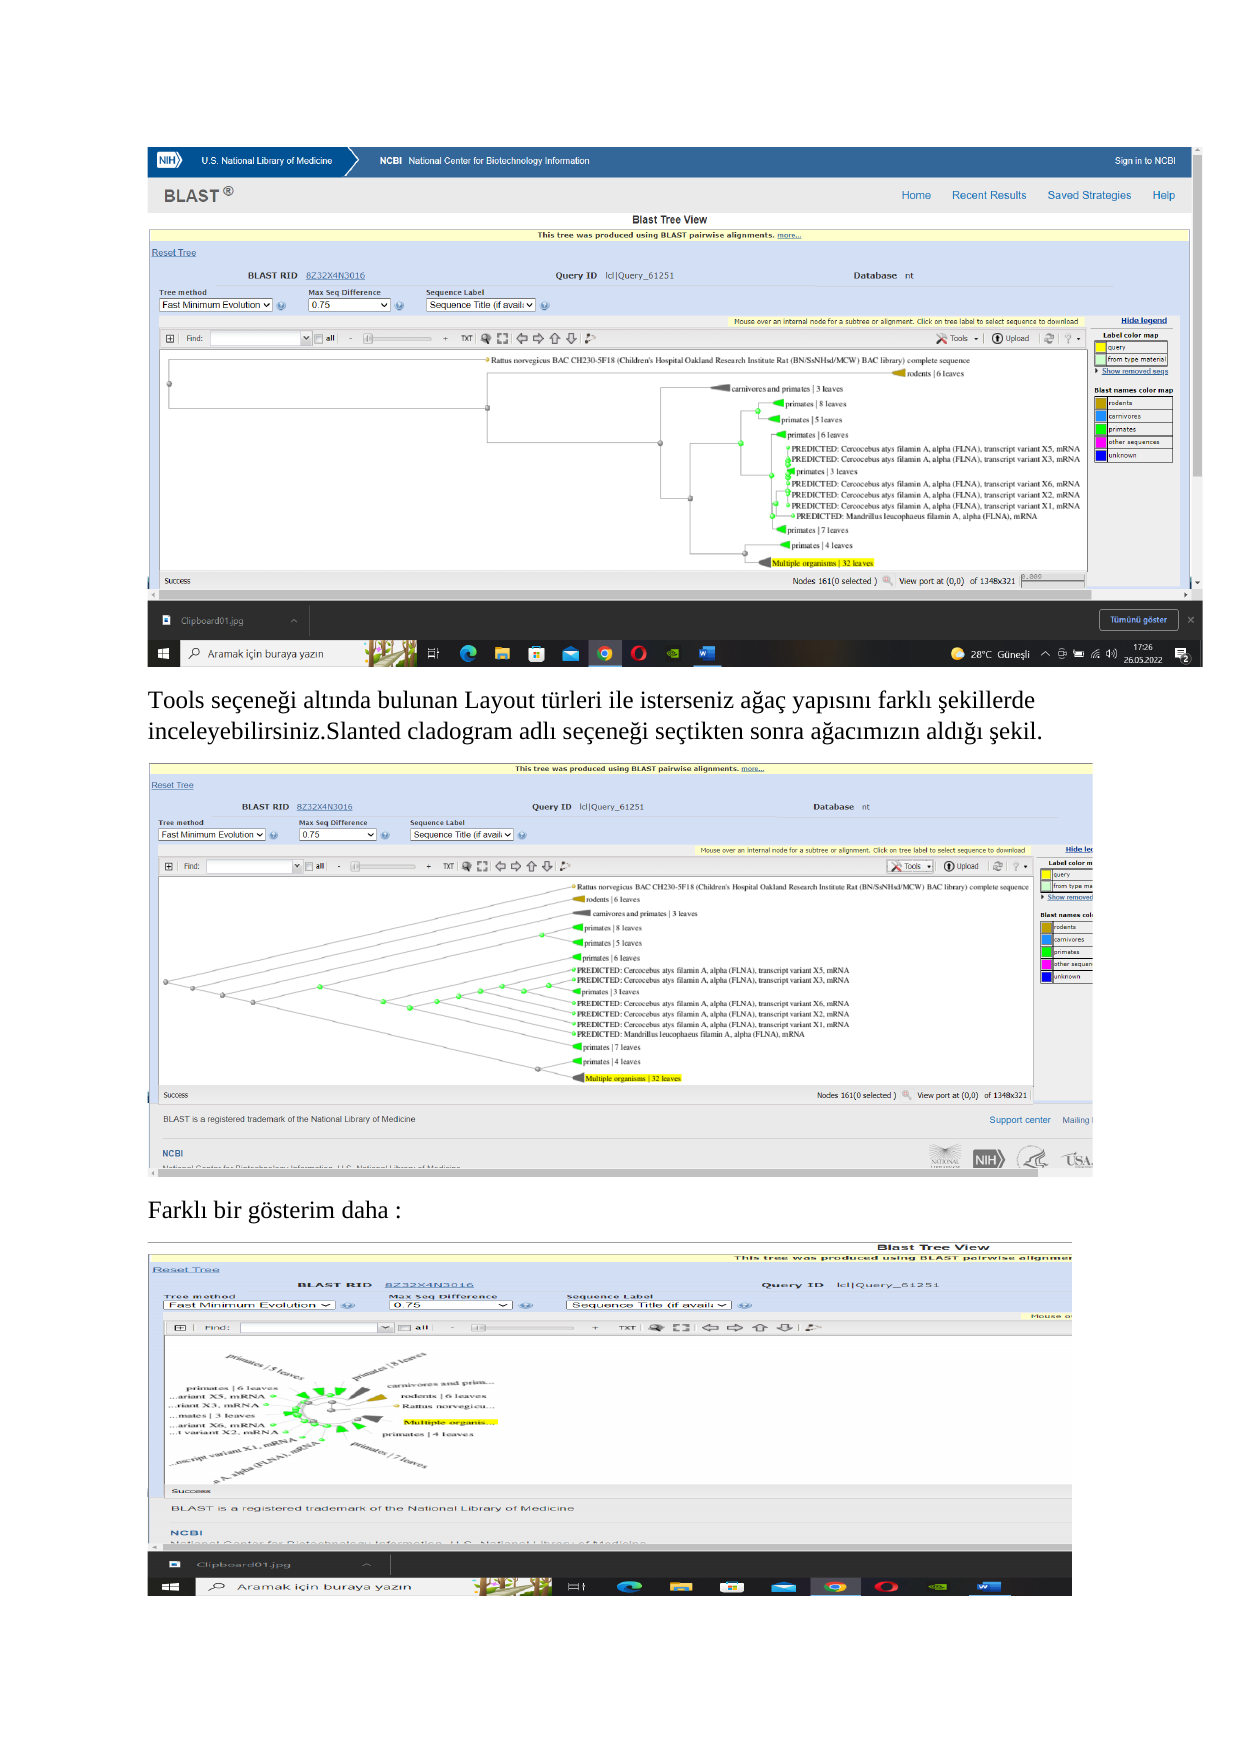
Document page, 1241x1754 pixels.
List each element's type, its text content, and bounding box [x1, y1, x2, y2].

text Farklı bir gösterim daha : [148, 1195, 1093, 1224]
picture [147, 1242, 1072, 1596]
text Tools seçeneği altında bulunan Layout türleri ile isterseniz ağaç yapısını farklı şekillerde inceleyebilirsiniz.Slanted cladogram adlı seçeneği seçtikten sonra ağacımızın aldığı şekil. [148, 685, 1093, 745]
picture [147, 147, 1203, 667]
picture [147, 763, 1093, 1177]
